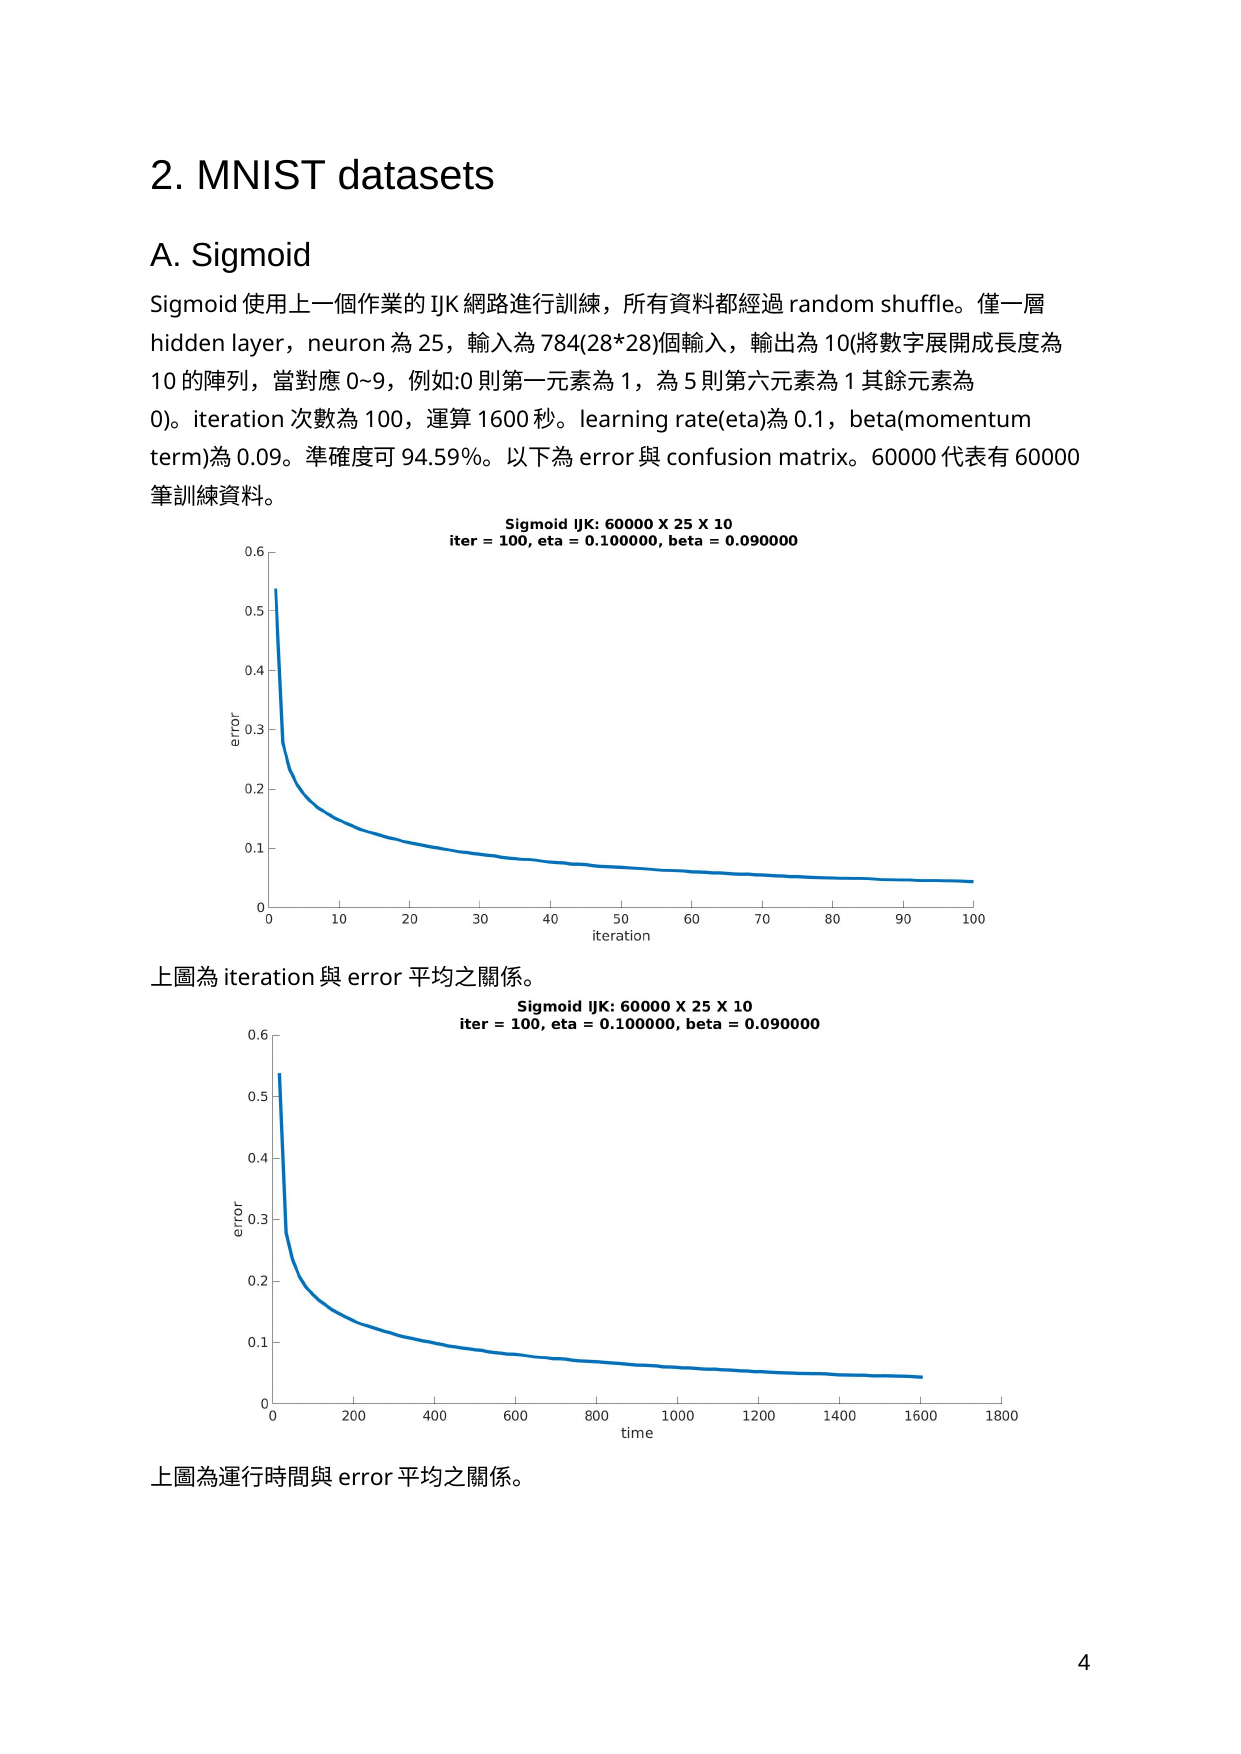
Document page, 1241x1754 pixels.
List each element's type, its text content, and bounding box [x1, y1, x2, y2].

subtitle A. Sigmoid [150, 235, 1090, 274]
picture [150, 997, 1091, 1454]
text 上圖為運行時間與error平均之關係。 [150, 1454, 1090, 1492]
subtitle 2. MNIST datasets [150, 150, 1090, 198]
picture [150, 515, 1059, 956]
text 上圖為iteration與error 平均之關係。 [150, 959, 1090, 993]
text Sigmoid使用上一個作業的IJK網路進行訓練，所有資料都經過random shuffle。僅一層hidden layer，neuron為25，輸入為784(28*28)個輸入，輸出為10(將數字展開成長度為10的陣列，當對應0~9，例如:0則第一元素為1，為5則第六元素為1其餘元素為0)。iteration 次數為100，運算1600秒。learning rate(eta)為0.1，beta(momentum term)為0.09。準確度可94.59％。以下為error與confusion matrix。60000代表有60000筆訓練資料。 [150, 286, 1090, 511]
